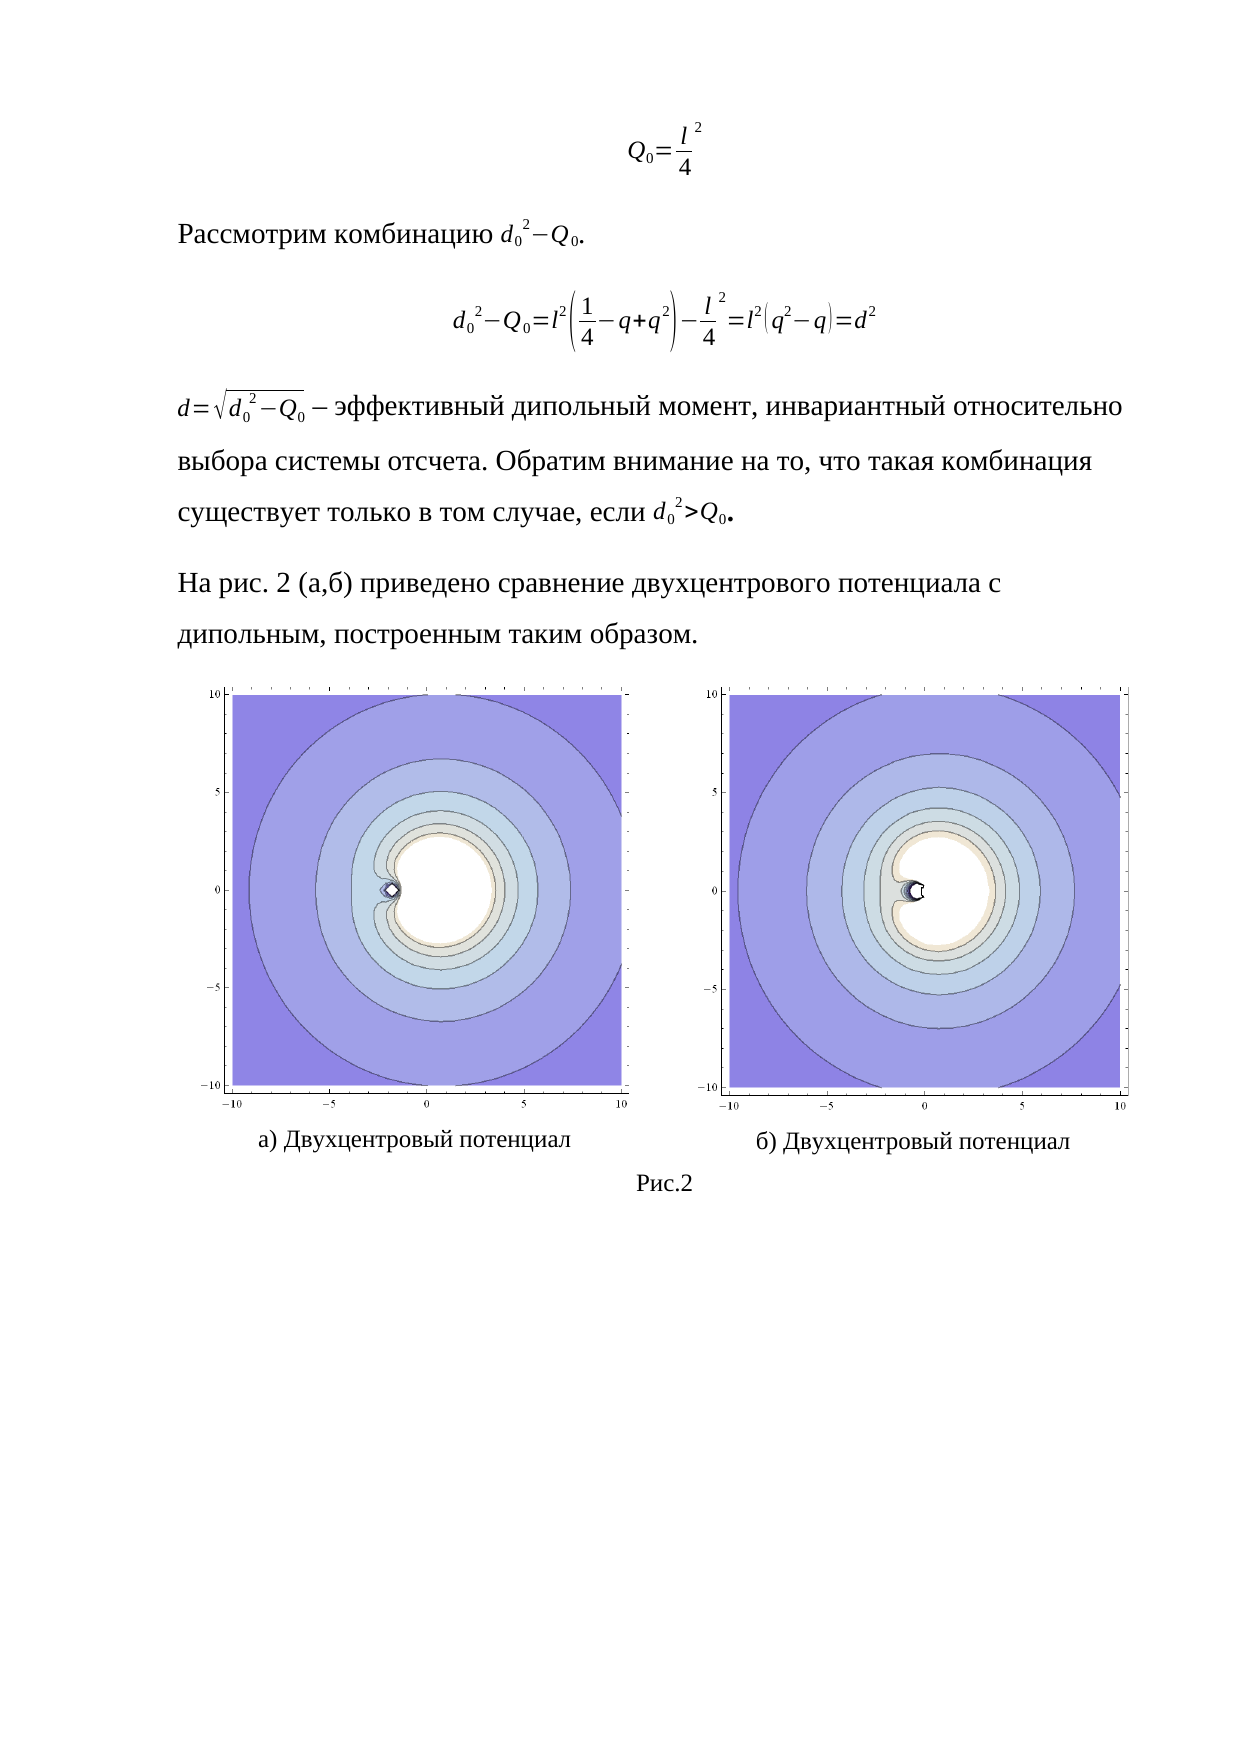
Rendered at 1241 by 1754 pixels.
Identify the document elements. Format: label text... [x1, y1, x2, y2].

text На рис. 2 (а,б) приведено сравнение двухцентрового потенциала с дипольным, построенным таким образом. [177, 566, 1152, 649]
table_cell Рис.2 [166, 1168, 1163, 1210]
table_header а) Двухцентровый потенциал [166, 687, 663, 1168]
table_header б) Двухцентровый потенциал [663, 687, 1163, 1168]
text – эффективный дипольный момент, инвариантный относительно выбора системы отсчета. Обратим внимание на то, что такая комбинация существует только в том случае, если . [177, 388, 1152, 528]
text Рассмотрим комбинацию . [177, 215, 1152, 250]
